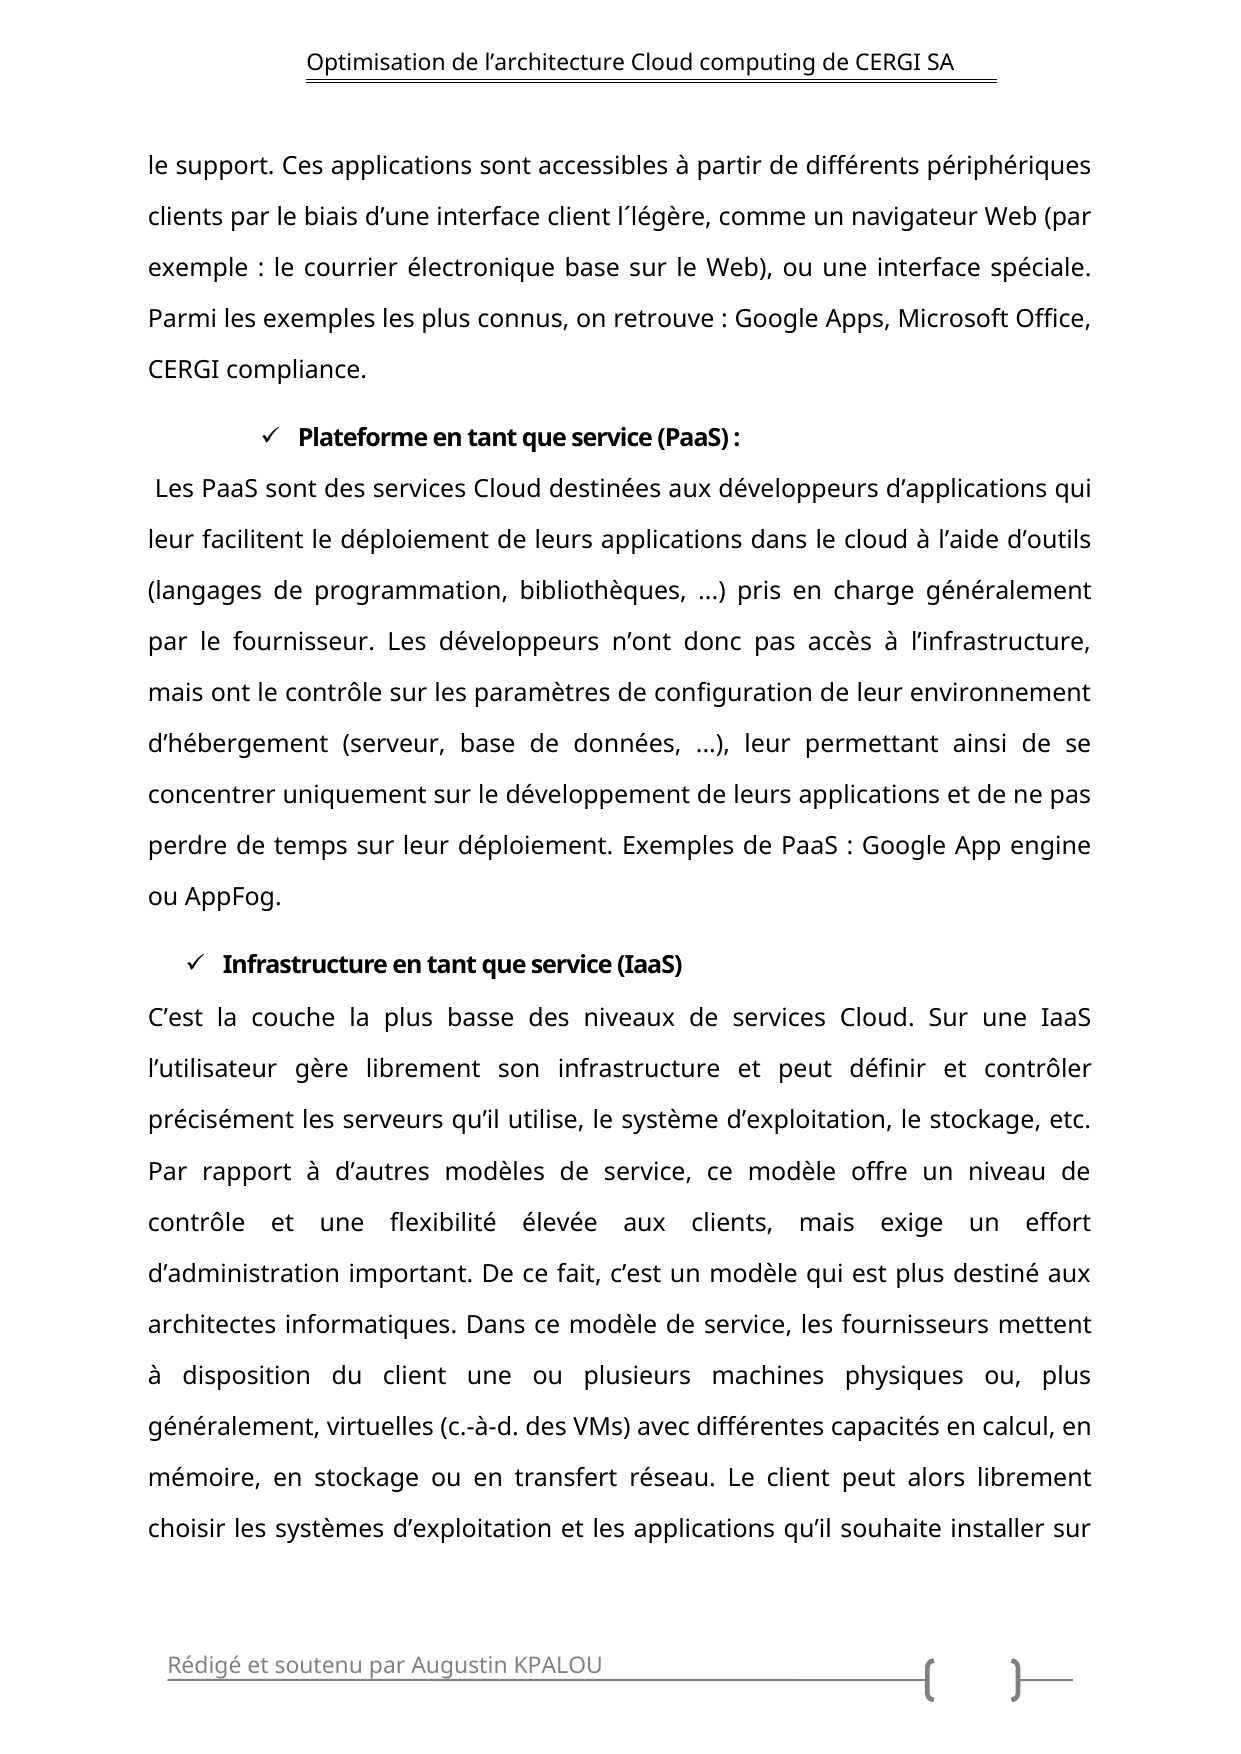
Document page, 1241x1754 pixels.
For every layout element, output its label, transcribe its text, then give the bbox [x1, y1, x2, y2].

text Les PaaS sont des services Cloud destinées aux développeurs d’applications qui leur facilitent le déploiement de leurs applications dans le cloud à l’aide d’outils (langages de programmation, bibliothèques, ...) pris en charge généralement par le fournisseur. Les développeurs n’ont donc pas accès à l’infrastructure, mais ont le contrôle sur les paramètres de configuration de leur environnement d’hébergement (serveur, base de données, ...), leur permettant ainsi de se concentrer uniquement sur le développement de leurs applications et de ne pas perdre de temps sur leur déploiement. Exemples de PaaS : Google App engine ou AppFog. [148, 471, 1093, 913]
title Plateforme en tant que service (PaaS) : [260, 419, 1093, 453]
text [148, 1000, 1093, 1544]
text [148, 148, 1093, 386]
list Infrastructure en tant que service (IaaS) [185, 947, 1093, 981]
